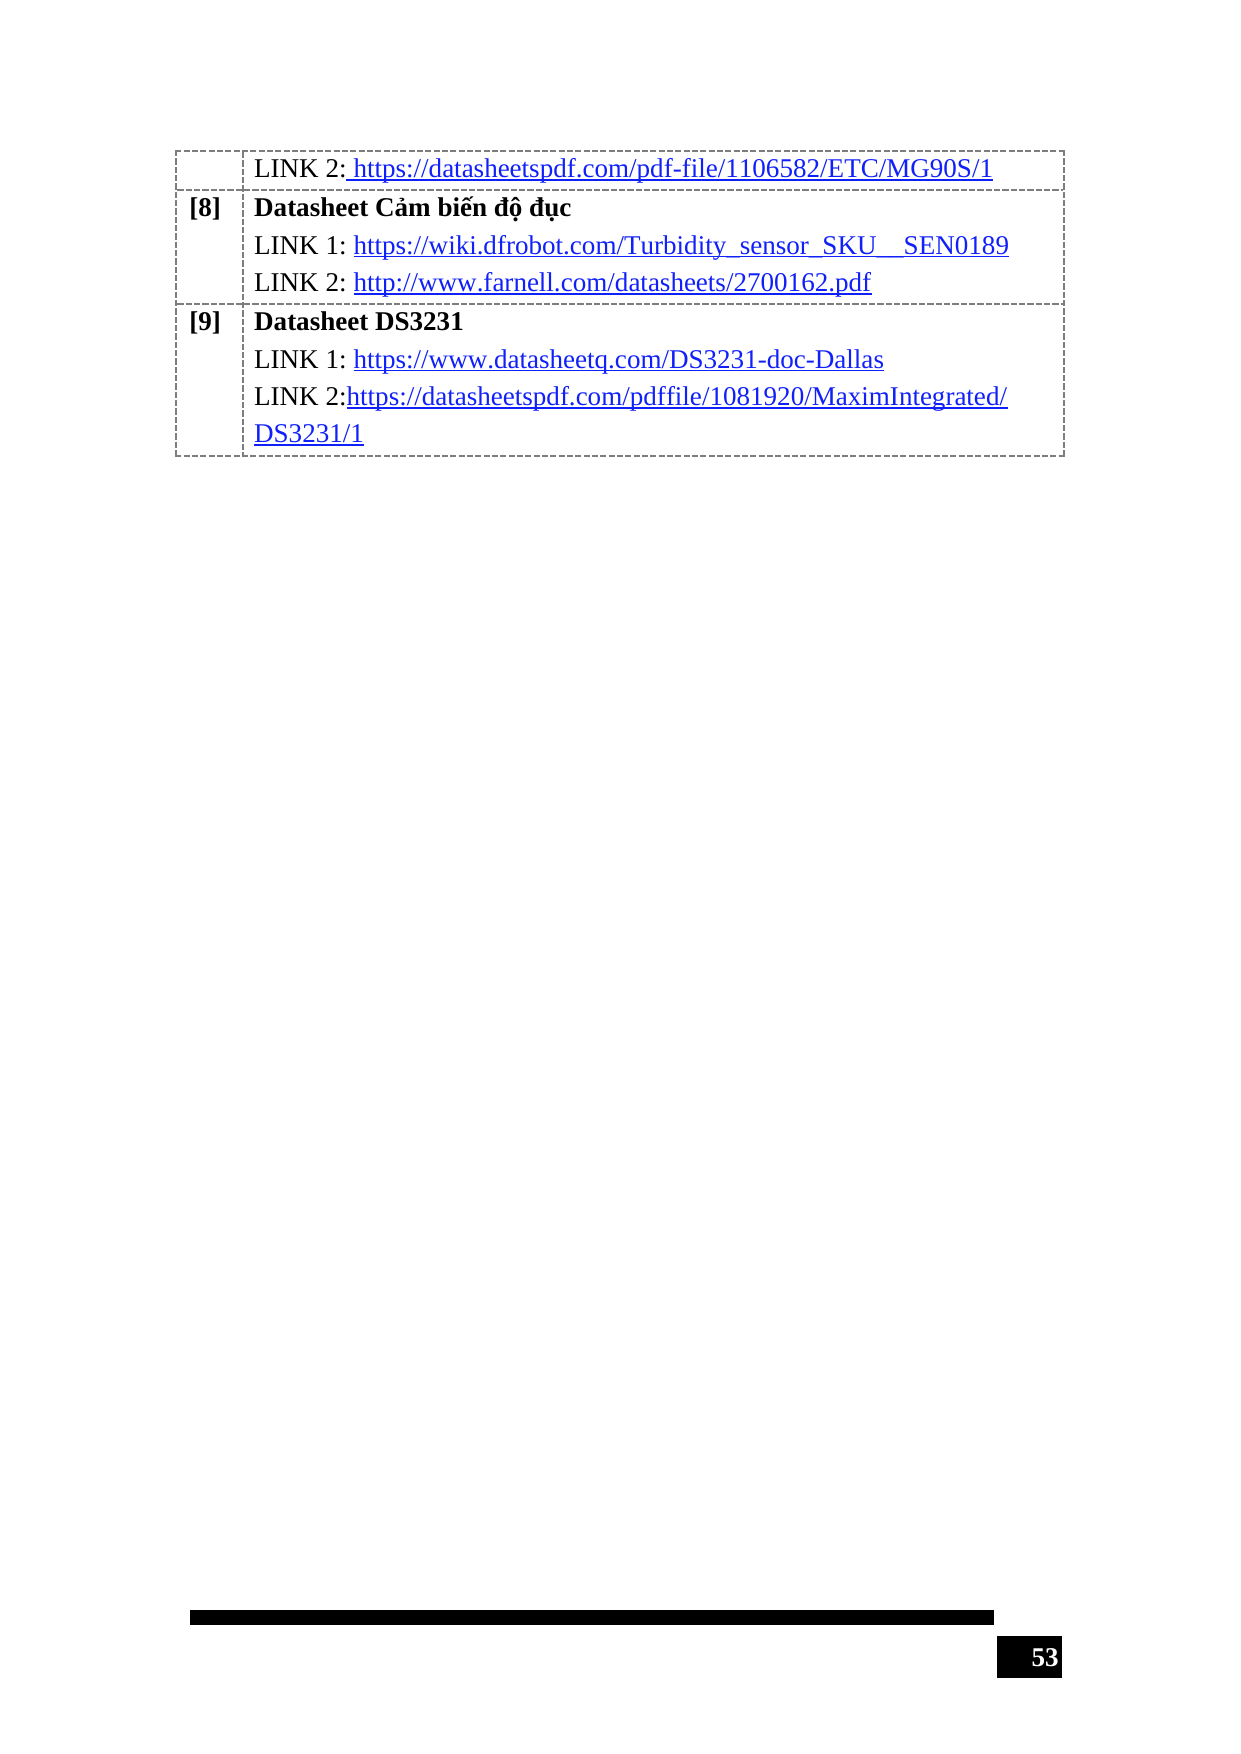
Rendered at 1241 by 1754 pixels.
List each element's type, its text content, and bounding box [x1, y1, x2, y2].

table_cell [176, 189, 243, 303]
table_cell Datasheet Cảm biến độ đục LINK 1: https://wiki.dfrobot.com/Turbidity_sensor_SKU__SEN0189 LINK 2: http://www.farnell.com/datasheets/2700162.pdf [243, 189, 1064, 303]
table_cell Datasheet DS3231 LINK 1: https://www.datasheetq.com/DS3231-doc-Dallas LINK 2:https://datasheetspdf.com/pdffile/1081920/MaximIntegrated/ DS3231/1 [243, 303, 1064, 454]
table_cell [176, 150, 243, 189]
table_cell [243, 150, 1064, 189]
table_cell [176, 303, 243, 454]
